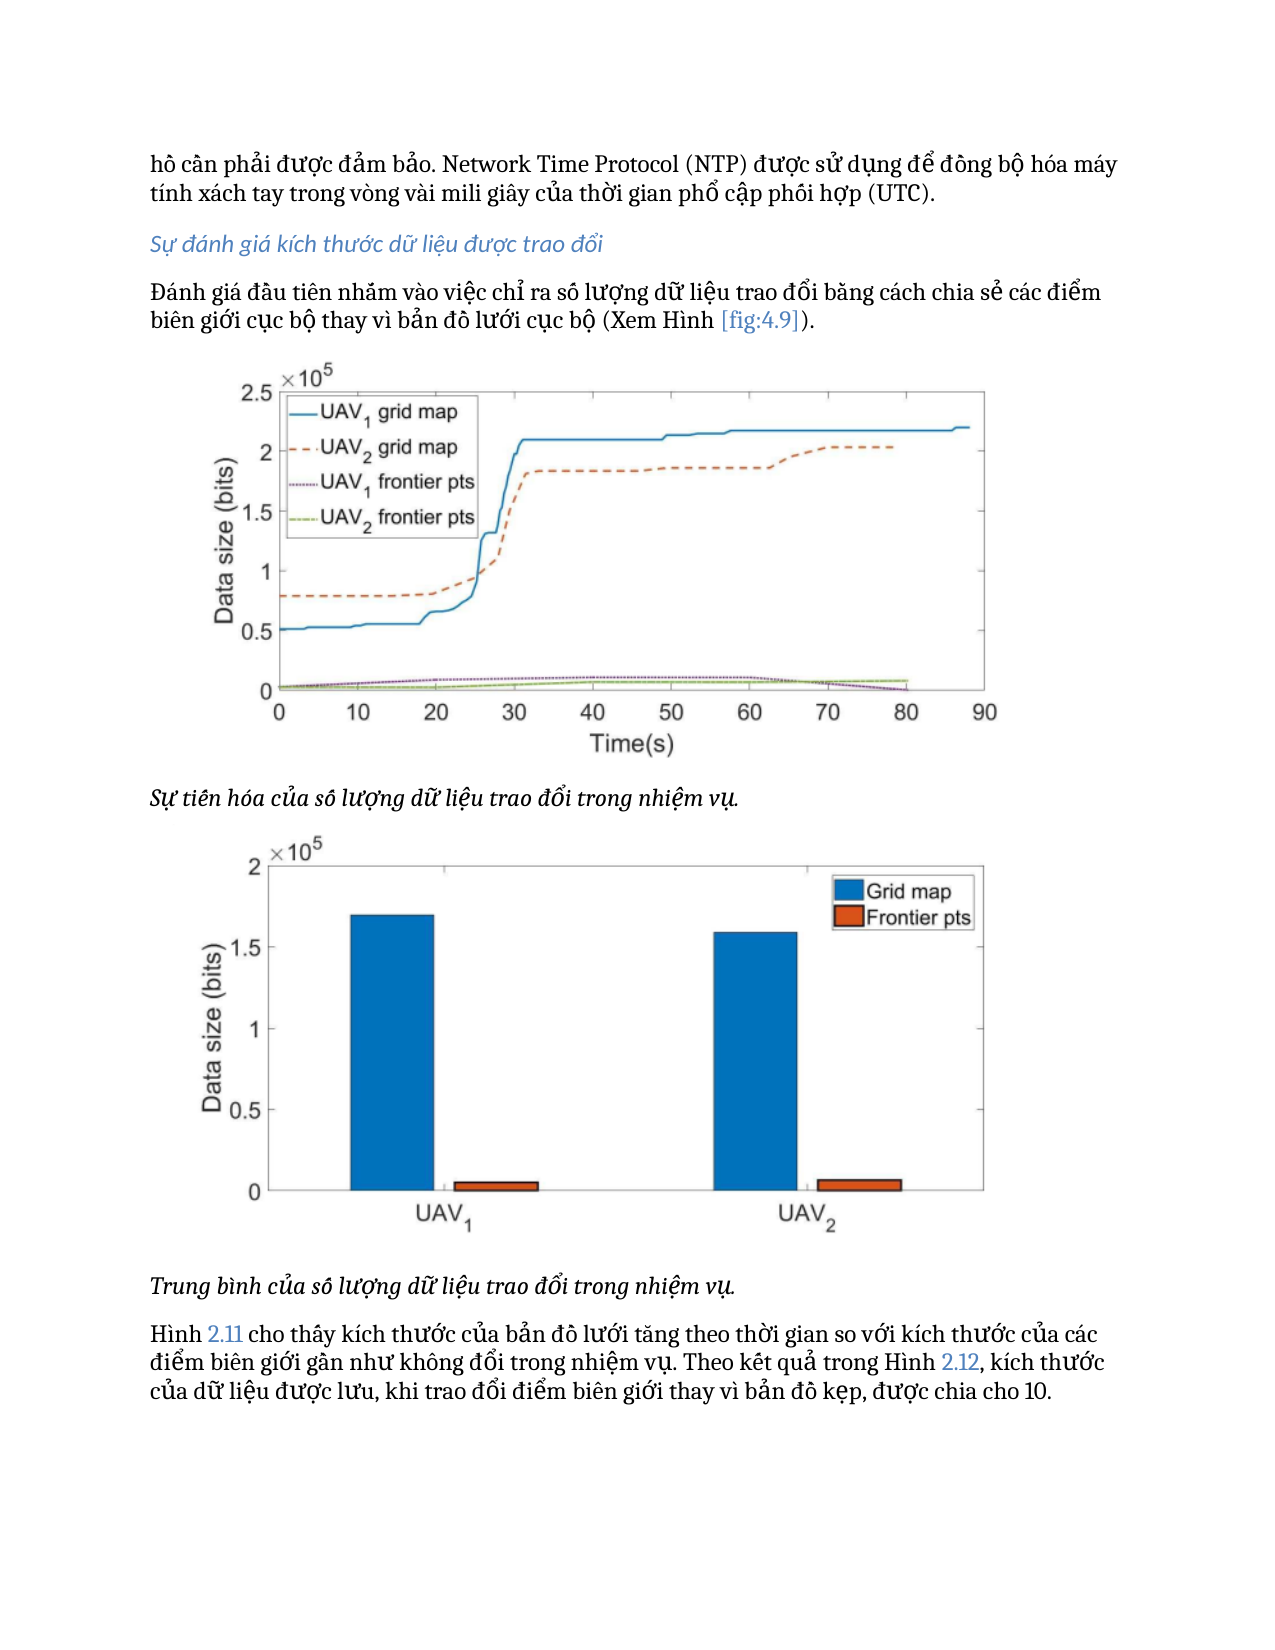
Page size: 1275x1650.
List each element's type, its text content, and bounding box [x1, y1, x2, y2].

picture [168, 353, 1044, 763]
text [150, 150, 1125, 207]
text Hình 2.11 cho thấy kích thước của bản đồ lưới tăng theo thời gian so với kích thước của các điểm biên giới gần như không đổi trong nhiệm vụ. Theo kết quả trong Hình 2.12, kích thước của dữ liệu được lưu, khi trao đổi điểm biên giới thay vì bản đồ kẹp, được chia cho 10. [150, 1319, 1125, 1406]
text Sự tiến hóa của số lượng dữ liệu trao đổi trong nhiệm vụ. [150, 783, 1125, 812]
subtitle Sự đánh giá kích thước dữ liệu được trao đổi [150, 228, 1125, 259]
picture [168, 824, 1044, 1252]
text Trung bình của số lượng dữ liệu trao đổi trong nhiệm vụ. [150, 1272, 1125, 1301]
text Đánh giá đầu tiên nhắm vào việc chỉ ra số lượng dữ liệu trao đổi bằng cách chia sẻ các điểm biên giới cục bộ thay vì bản đồ lưới cục bộ (Xem Hình [fig:4.9]). [150, 278, 1125, 335]
